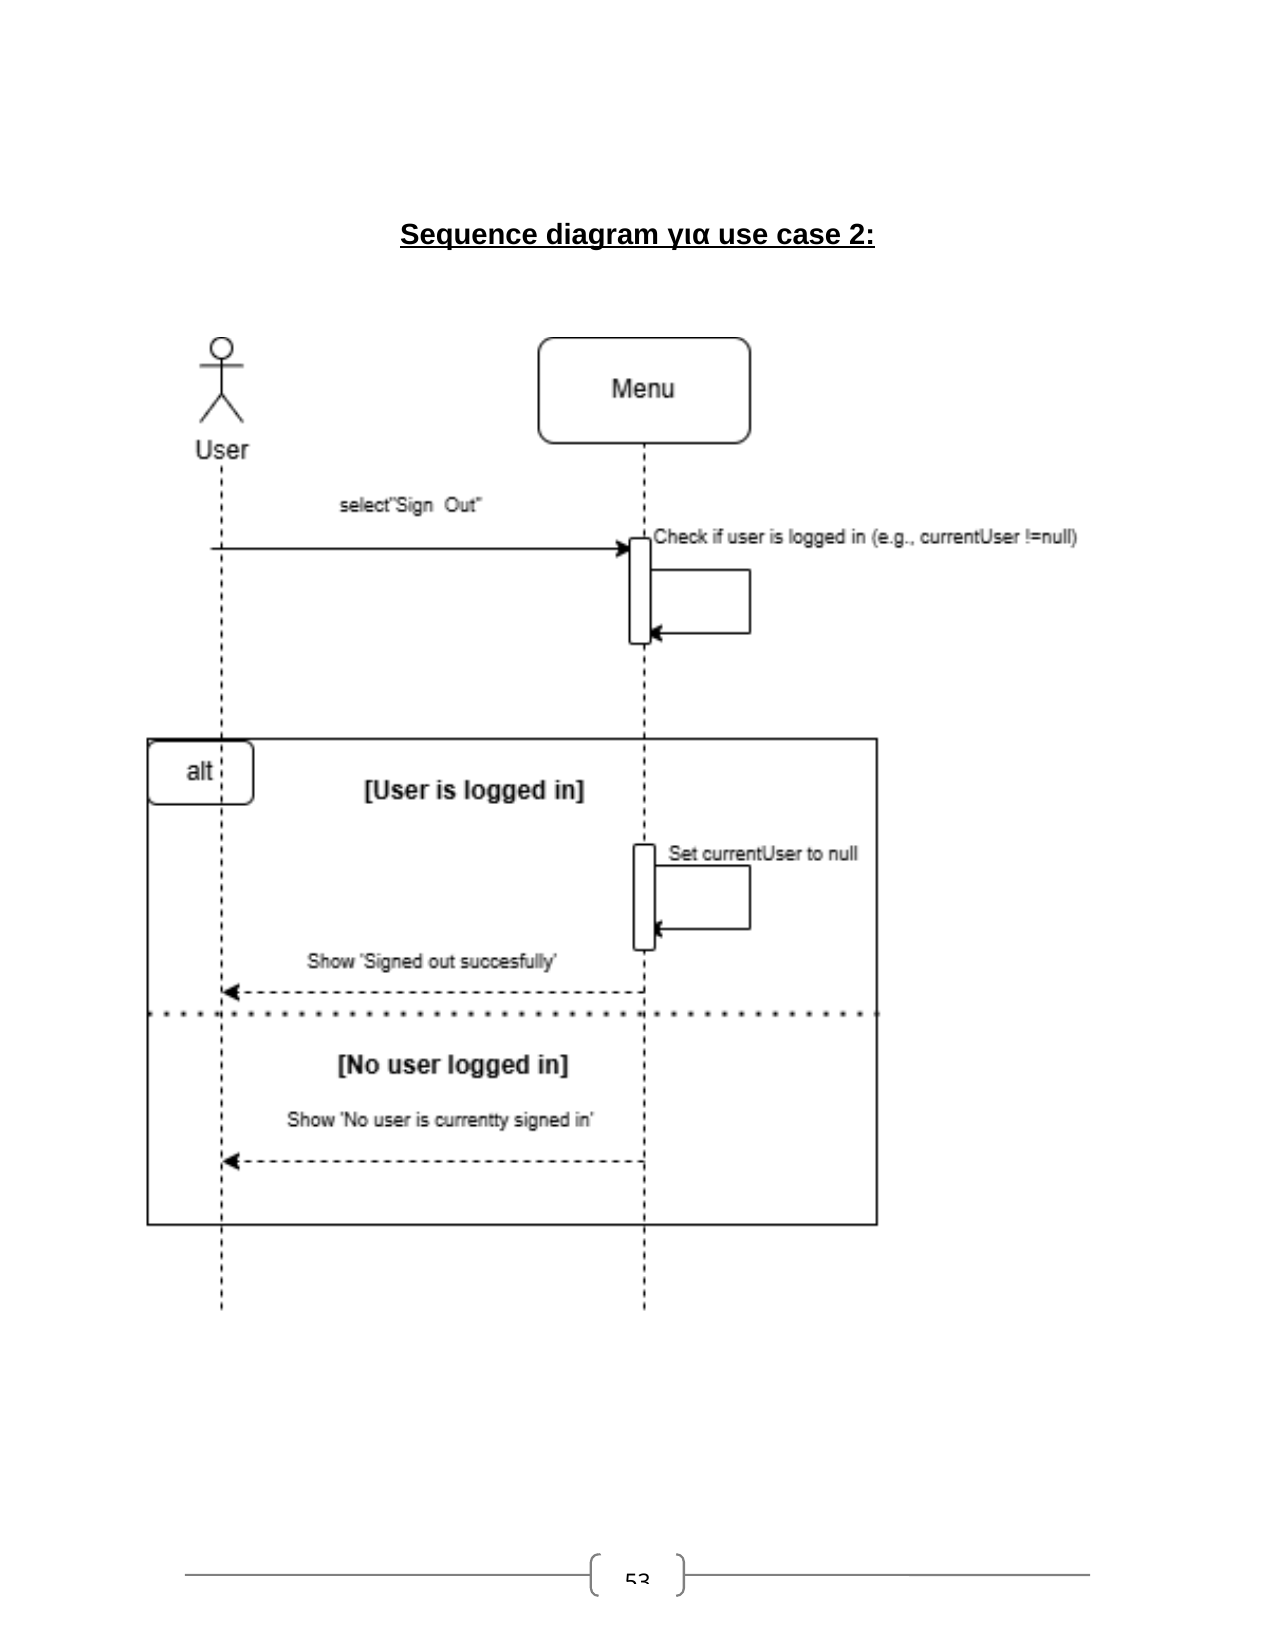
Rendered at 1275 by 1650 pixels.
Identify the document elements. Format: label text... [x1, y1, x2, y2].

text Sequence diagram για use case 2: [187, 217, 1087, 251]
picture [145, 337, 1130, 1313]
